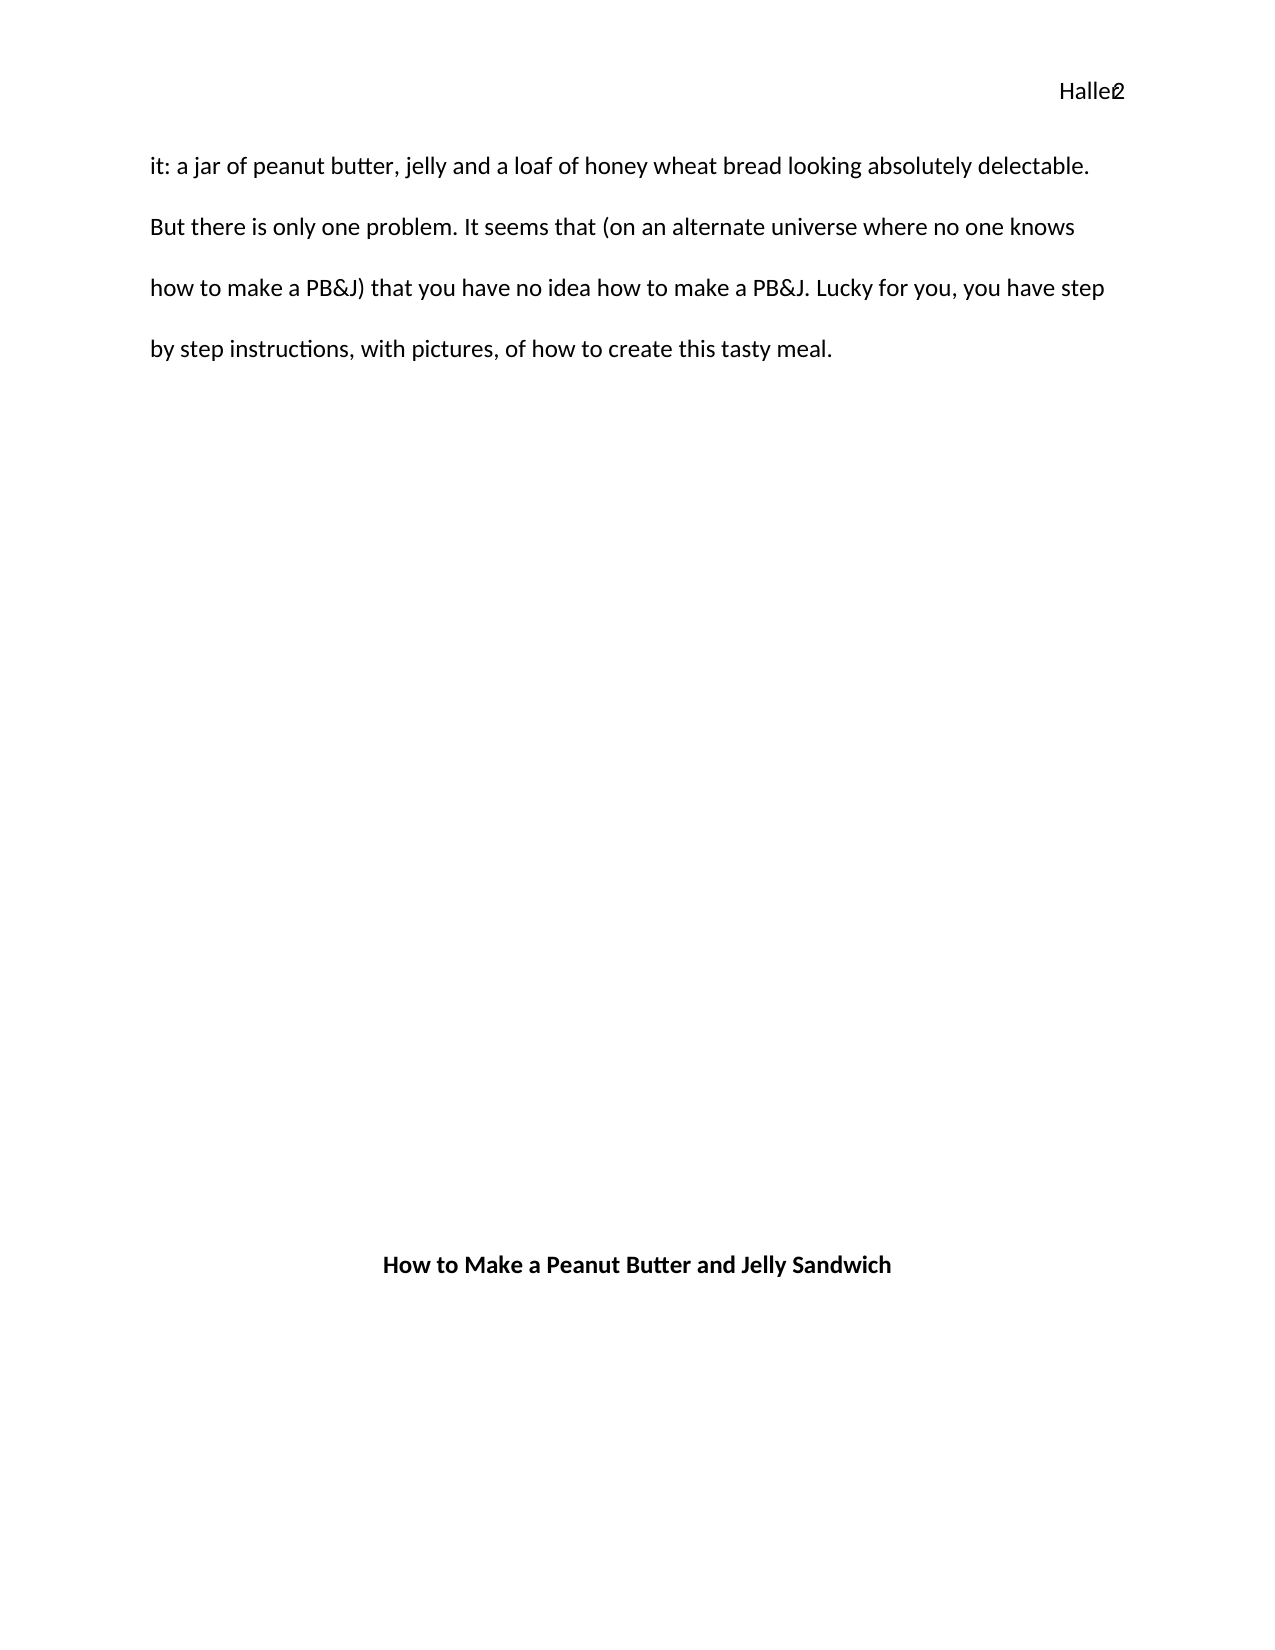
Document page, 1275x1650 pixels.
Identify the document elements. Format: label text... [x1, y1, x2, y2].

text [150, 150, 1125, 364]
text How to Make a Peanut Butter and Jelly Sandwich [150, 1249, 1125, 1279]
